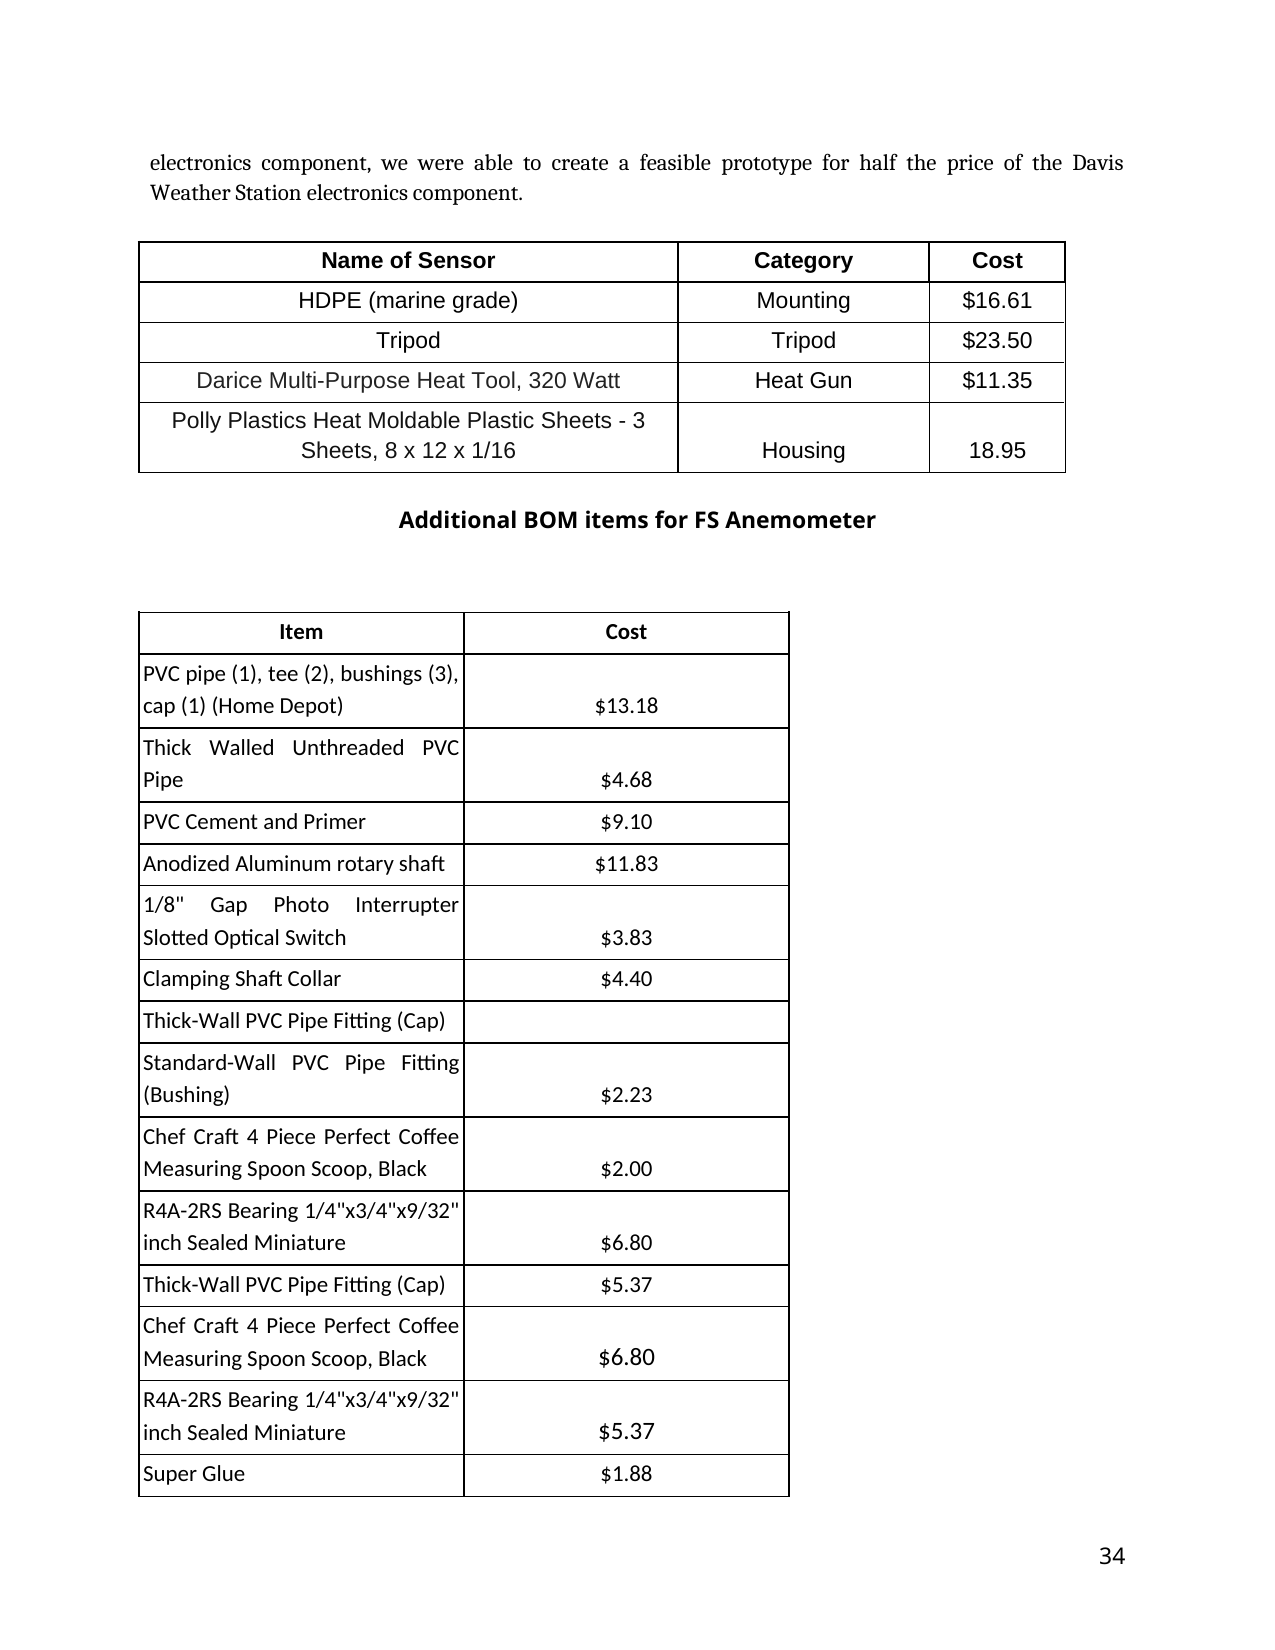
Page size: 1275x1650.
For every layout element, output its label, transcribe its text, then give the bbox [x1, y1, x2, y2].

table_cell $11.83 [465, 845, 788, 885]
table_cell R4A-2RS Bearing 1/4"x3/4"x9/32" inch Sealed Miniature [140, 1192, 463, 1264]
table_cell HDPE (marine grade) [140, 283, 677, 321]
table_cell Housing [679, 403, 929, 472]
table_cell Heat Gun [679, 363, 929, 402]
table_cell $4.68 [465, 729, 788, 801]
table_cell $11.35 [930, 361, 1065, 402]
table_cell Chef Craft 4 Piece Perfect Coffee Measuring Spoon Scoop, Black [140, 1118, 463, 1190]
table_cell $1.88 [465, 1455, 788, 1496]
table_header Cost [930, 243, 1064, 281]
table_cell Mounting [679, 283, 929, 321]
table_cell Super Glue [140, 1455, 463, 1496]
table_header Cost [465, 613, 788, 653]
table_cell $2.23 [465, 1044, 788, 1116]
table_cell $6.80 [465, 1192, 788, 1264]
table_cell $16.61 [930, 283, 1065, 321]
table_header Name of Sensor [140, 243, 677, 281]
table_cell $2.00 [465, 1118, 788, 1190]
table_cell Darice Multi-Purpose Heat Tool, 320 Watt [140, 363, 677, 402]
table_cell [465, 1002, 788, 1042]
table_cell PVC pipe (1), tee (2), bushings (3), cap (1) (Home Depot) [140, 655, 463, 727]
table_cell $5.37 [465, 1266, 788, 1306]
table_cell $4.40 [465, 960, 788, 1000]
table_cell $23.50 [930, 321, 1065, 361]
table_header Item [140, 613, 463, 653]
table_cell $6.80 [465, 1307, 788, 1380]
table_cell Clamping Shaft Collar [140, 960, 463, 1000]
table_cell $3.83 [465, 886, 788, 959]
table_cell Chef Craft 4 Piece Perfect Coffee Measuring Spoon Scoop, Black [140, 1307, 463, 1380]
table_cell PVC Cement and Primer [140, 803, 463, 843]
table_cell Thick Walled Unthreaded PVC Pipe [140, 729, 463, 801]
table_cell Tripod [140, 323, 677, 361]
table_cell Polly Plastics Heat Moldable Plastic Sheets - 3 Sheets, 8 x 12 x 1/16 [140, 403, 677, 472]
table_cell $9.10 [465, 803, 788, 843]
text Additional BOM items for FS Anemometer [150, 504, 1125, 535]
table_cell Anodized Aluminum rotary shaft [140, 845, 463, 885]
table_cell Thick-Wall PVC Pipe Fitting (Cap) [140, 1266, 463, 1306]
table_cell Standard-Wall PVC Pipe Fitting (Bushing) [140, 1044, 463, 1116]
table_header Category [679, 243, 928, 281]
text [150, 150, 1125, 207]
table_cell R4A-2RS Bearing 1/4"x3/4"x9/32" inch Sealed Miniature [140, 1381, 463, 1454]
table_cell 1/8" Gap Photo Interrupter Slotted Optical Switch [140, 886, 463, 959]
table_cell 18.95 [930, 402, 1065, 472]
table_cell Tripod [679, 323, 929, 361]
table_cell $13.18 [465, 655, 788, 727]
table_cell $5.37 [465, 1381, 788, 1454]
table_cell Thick-Wall PVC Pipe Fitting (Cap) [140, 1002, 463, 1042]
